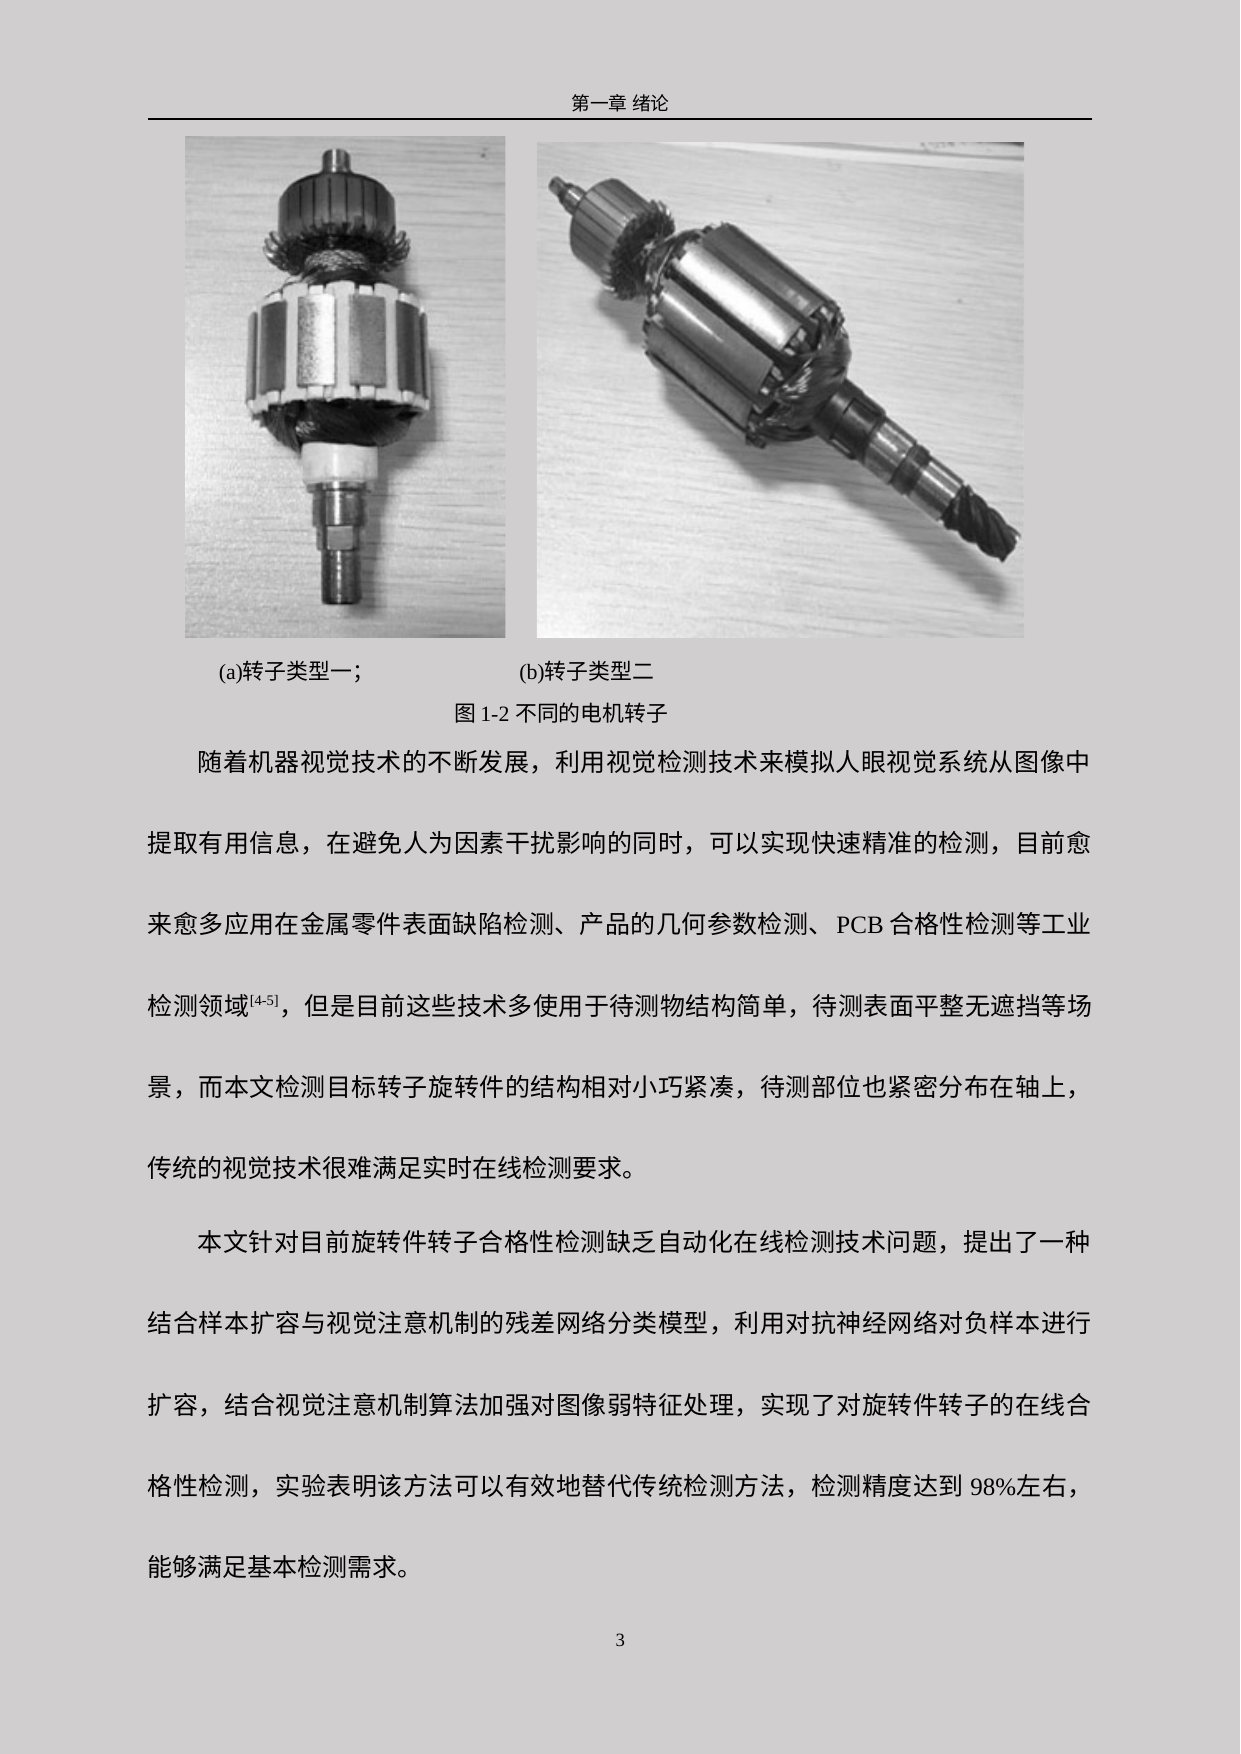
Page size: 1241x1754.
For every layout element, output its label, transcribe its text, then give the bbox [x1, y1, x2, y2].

picture [536, 142, 1025, 638]
text 图1-2 不同的电机转子 [148, 696, 1092, 728]
text 本文针对目前旋转件转子合格性检测缺乏自动化在线检测技术问题，提出了一种结合样本扩容与视觉注意机制的残差网络分类模型，利用对抗神经网络对负样本进行扩容，结合视觉注意机制算法加强对图像弱特征处理，实现了对旋转件转子的在线合格性检测，实验表明该方法可以有效地替代传统检测方法，检测精度达到98%左右，能够满足基本检测需求。 [148, 1208, 1092, 1598]
text (a)转子类型一； (b)转子类型二 [148, 654, 1092, 686]
picture [185, 136, 506, 638]
text 随着机器视觉技术的不断发展，利用视觉检测技术来模拟人眼视觉系统从图像中提取有用信息，在避免人为因素干扰影响的同时，可以实现快速精准的检测，目前愈来愈多应用在金属零件表面缺陷检测、产品的几何参数检测、PCB合格性检测等工业检测领域[4-5]，但是目前这些技术多使用于待测物结构简单，待测表面平整无遮挡等场景，而本文检测目标转子旋转件的结构相对小巧紧凑，待测部位也紧密分布在轴上，传统的视觉技术很难满足实时在线检测要求。 [148, 728, 1092, 1199]
